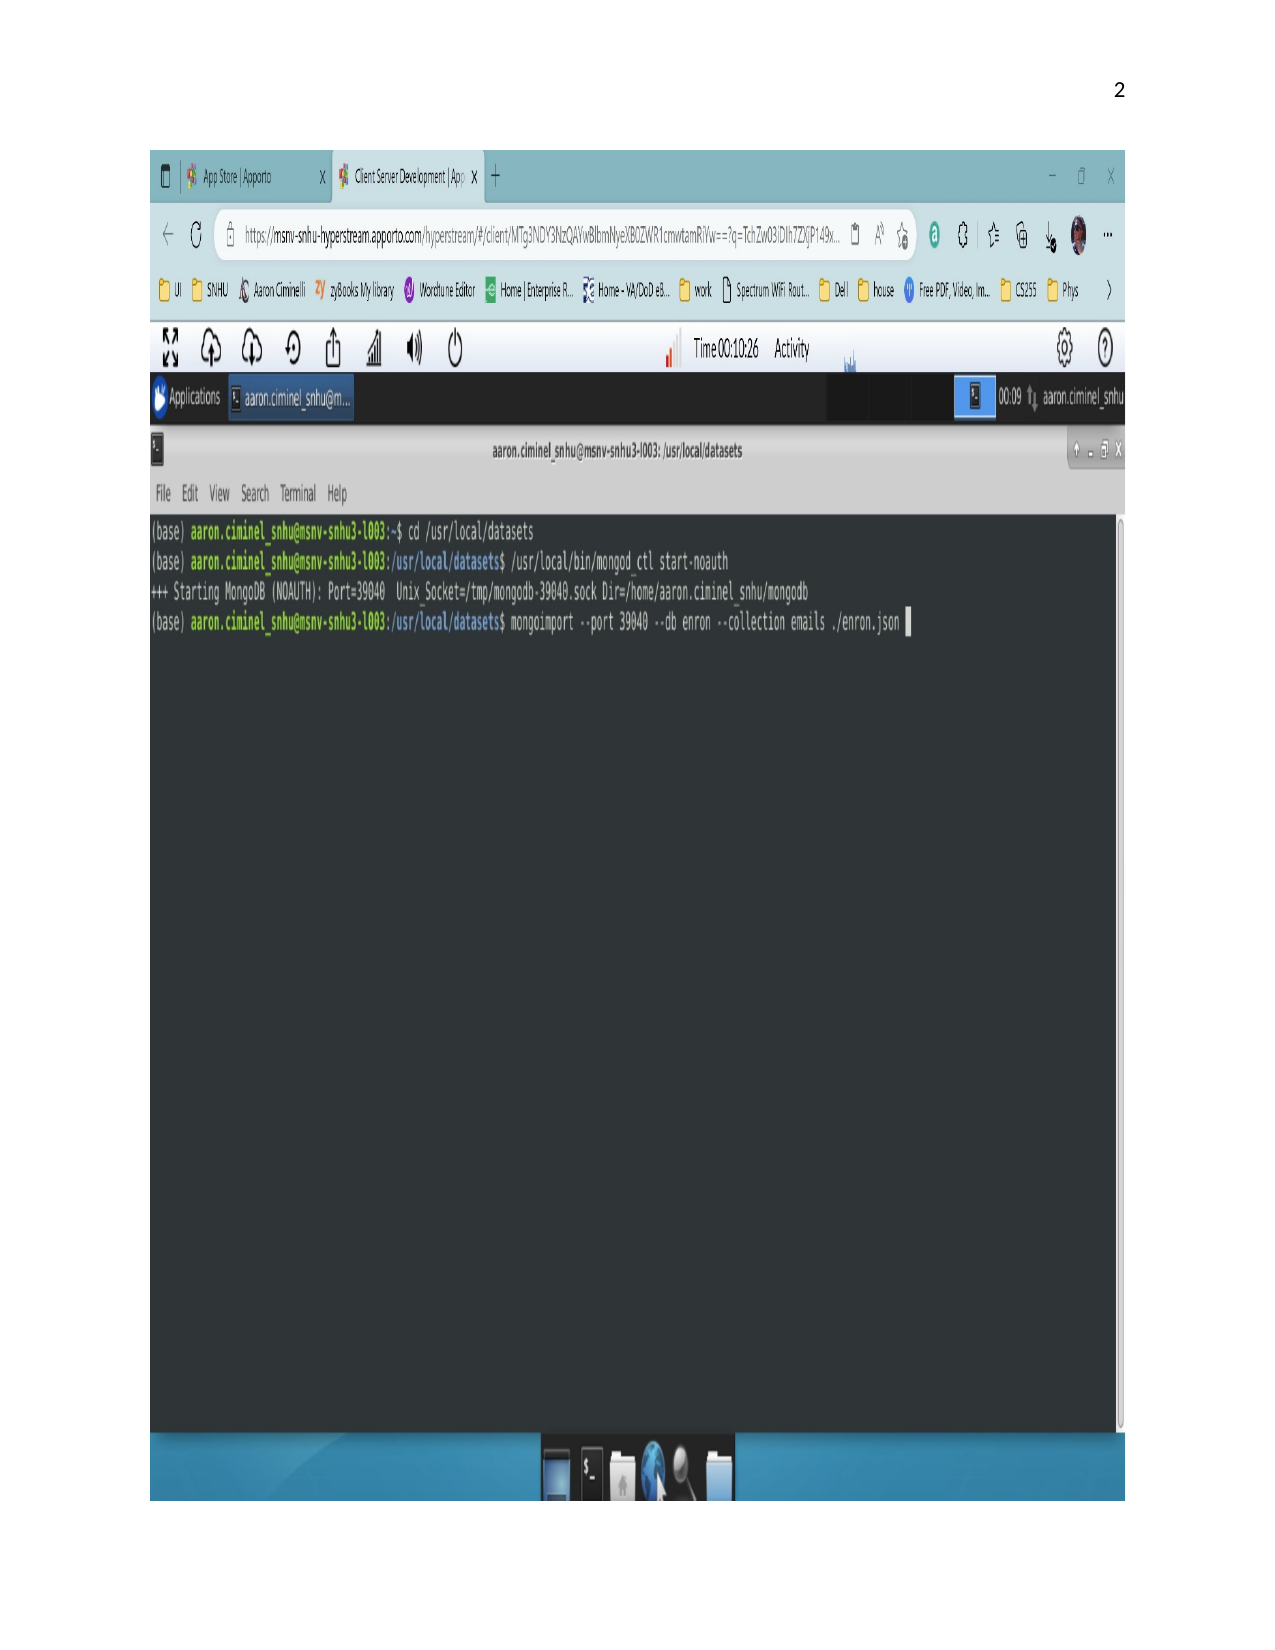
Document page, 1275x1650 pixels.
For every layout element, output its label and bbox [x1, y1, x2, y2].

picture [150, 150, 1125, 1501]
